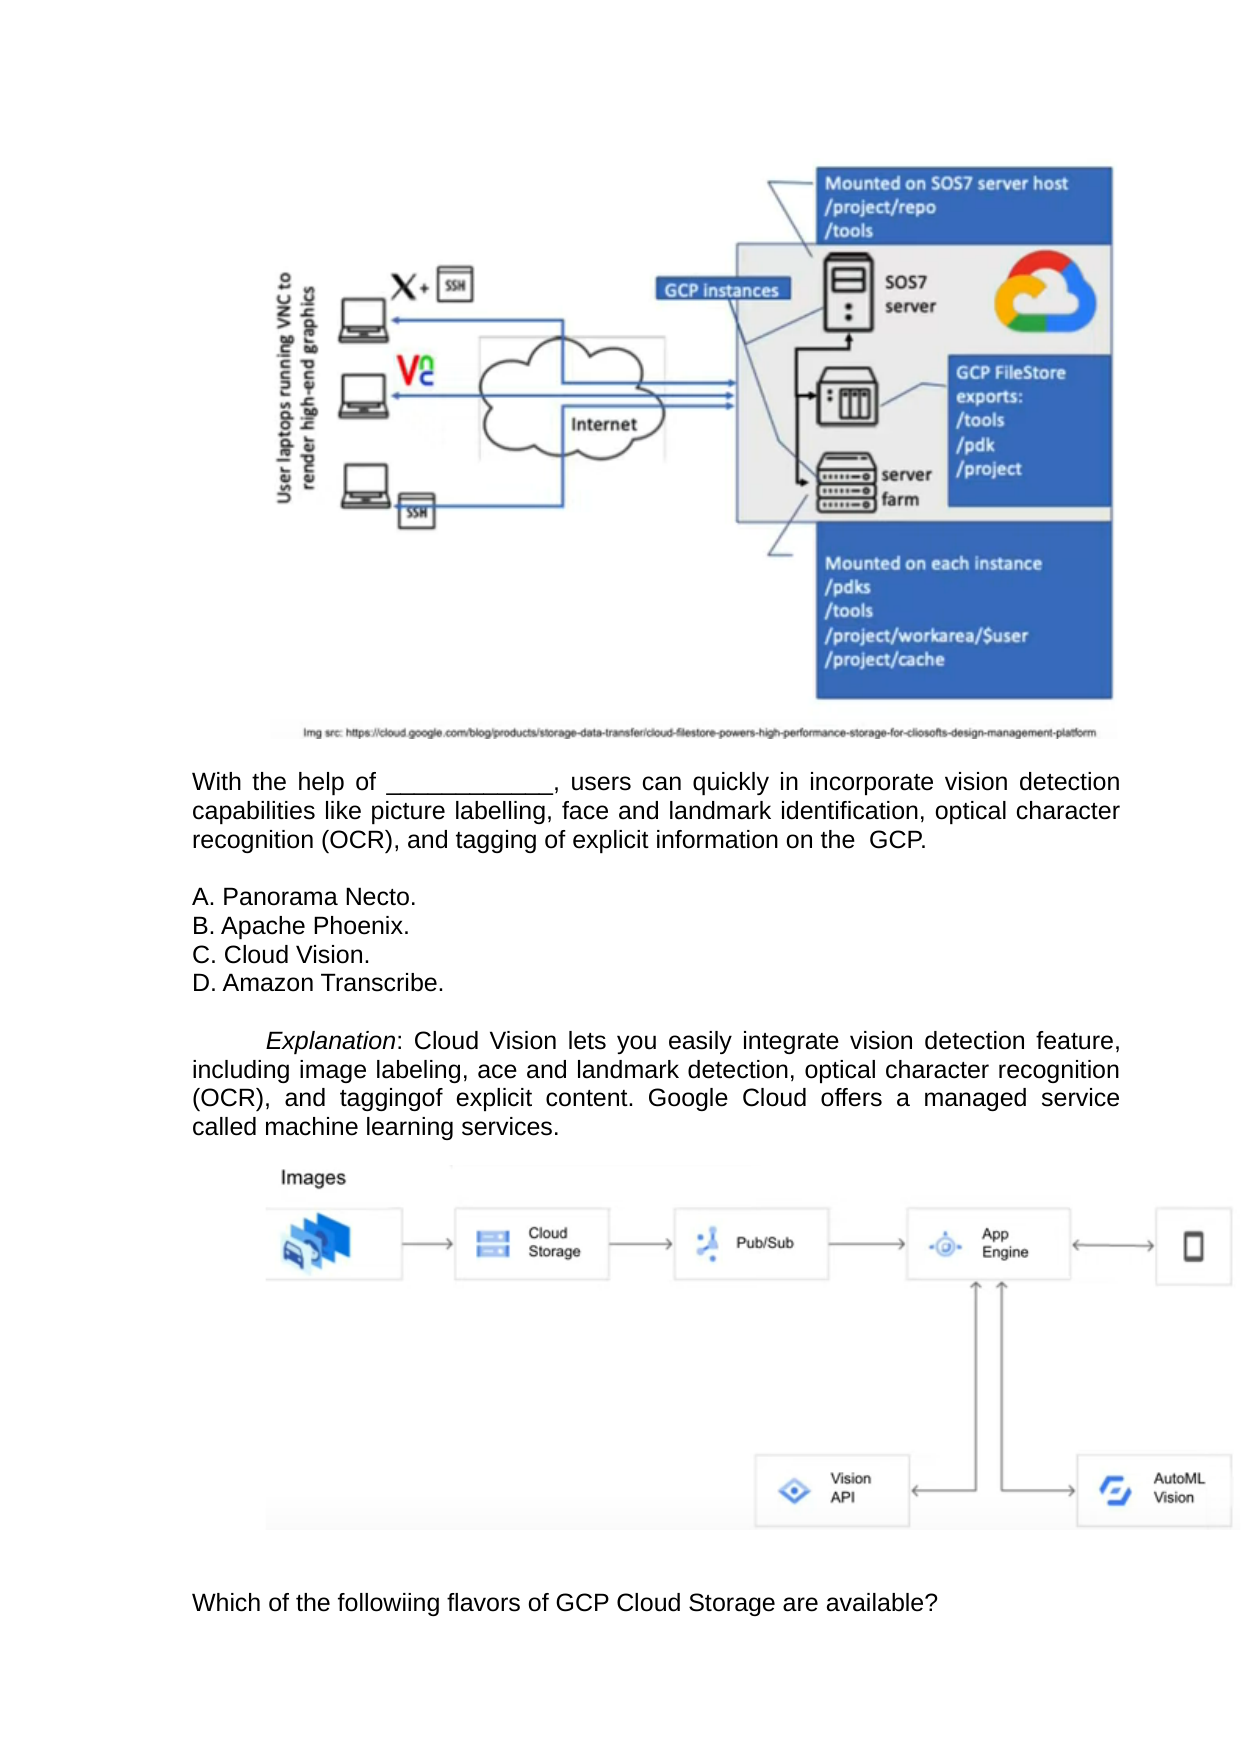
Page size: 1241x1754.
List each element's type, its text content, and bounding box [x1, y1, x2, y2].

text With the help of ____________, users can quickly in incorporate vision detection capabilities like picture labelling, face and landmark identification, optical character recognition (OCR), and tagging of explicit information on the GCP. [192, 767, 1122, 853]
text D. Amazon Transcribe. [192, 968, 1122, 997]
text Explanation: Cloud Vision lets you easily integrate vision detection feature, including image labeling, ace and landmark detection, optical character recognition (OCR), and taggingof explicit content. Google Cloud offers a managed service called machine learning services. [192, 1026, 1122, 1141]
picture [265, 1165, 1241, 1530]
picture [270, 118, 1118, 739]
text Which of the followiing flavors of GCP Cloud Storage are available? [192, 1587, 1122, 1616]
text A. Panorama Necto. [192, 882, 1122, 911]
text B. Apache Phoenix. [192, 911, 1122, 940]
text C. Cloud Vision. [192, 940, 1122, 968]
